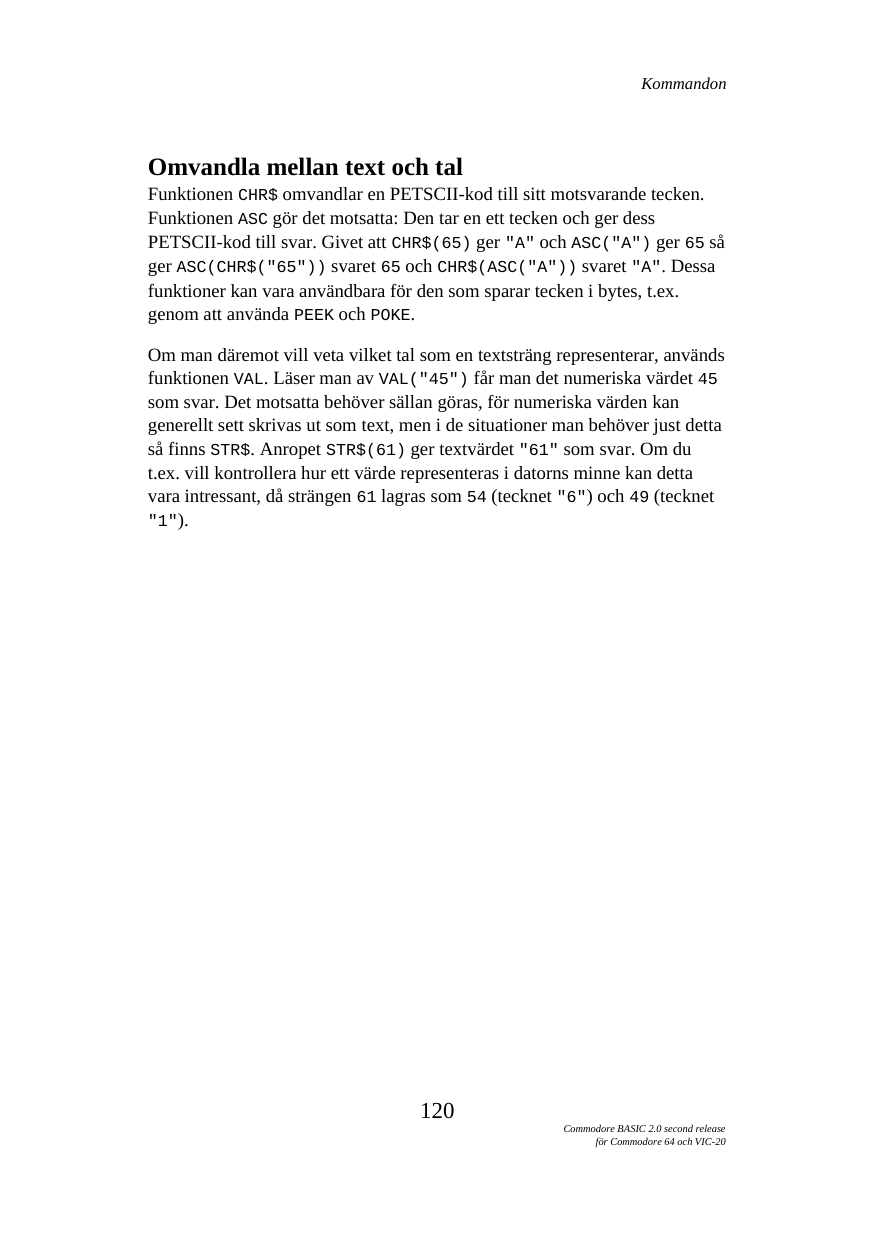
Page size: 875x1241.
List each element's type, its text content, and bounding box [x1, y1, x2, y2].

text Om man däremot vill veta vilket tal som en textsträng representerar, används funktionen VAL. Läser man av VAL("45") får man det numeriska värdet 45 som svar. Det motsatta behöver sällan göras, för numeriska värden kan generellt sett skrivas ut som text, men i de situationer man behöver just detta så finns STR$. Anropet STR$(61) ger textvärdet "61" som svar. Om du t.ex. vill kontrollera hur ett värde representeras i datorns minne kan detta vara intressant, då strängen 61 lagras som 54 (tecknet "6") och 49 (tecknet "1"). [148, 344, 726, 532]
text Funktionen CHR$ omvandlar en PETSCII-kod till sitt motsvarande tecken. Funktionen ASC gör det motsatta: Den tar en ett tecken och ger dess PETSCII-kod till svar. Givet att CHR$(65) ger "A" och ASC("A") ger 65 så ger ASC(CHR$("65")) svaret 65 och CHR$(ASC("A")) svaret "A". Dessa funktioner kan vara användbara för den som sparar tecken i bytes, t.ex. genom att använda PEEK och POKE. [148, 183, 726, 325]
subtitle Omvandla mellan text och tal [148, 152, 726, 181]
